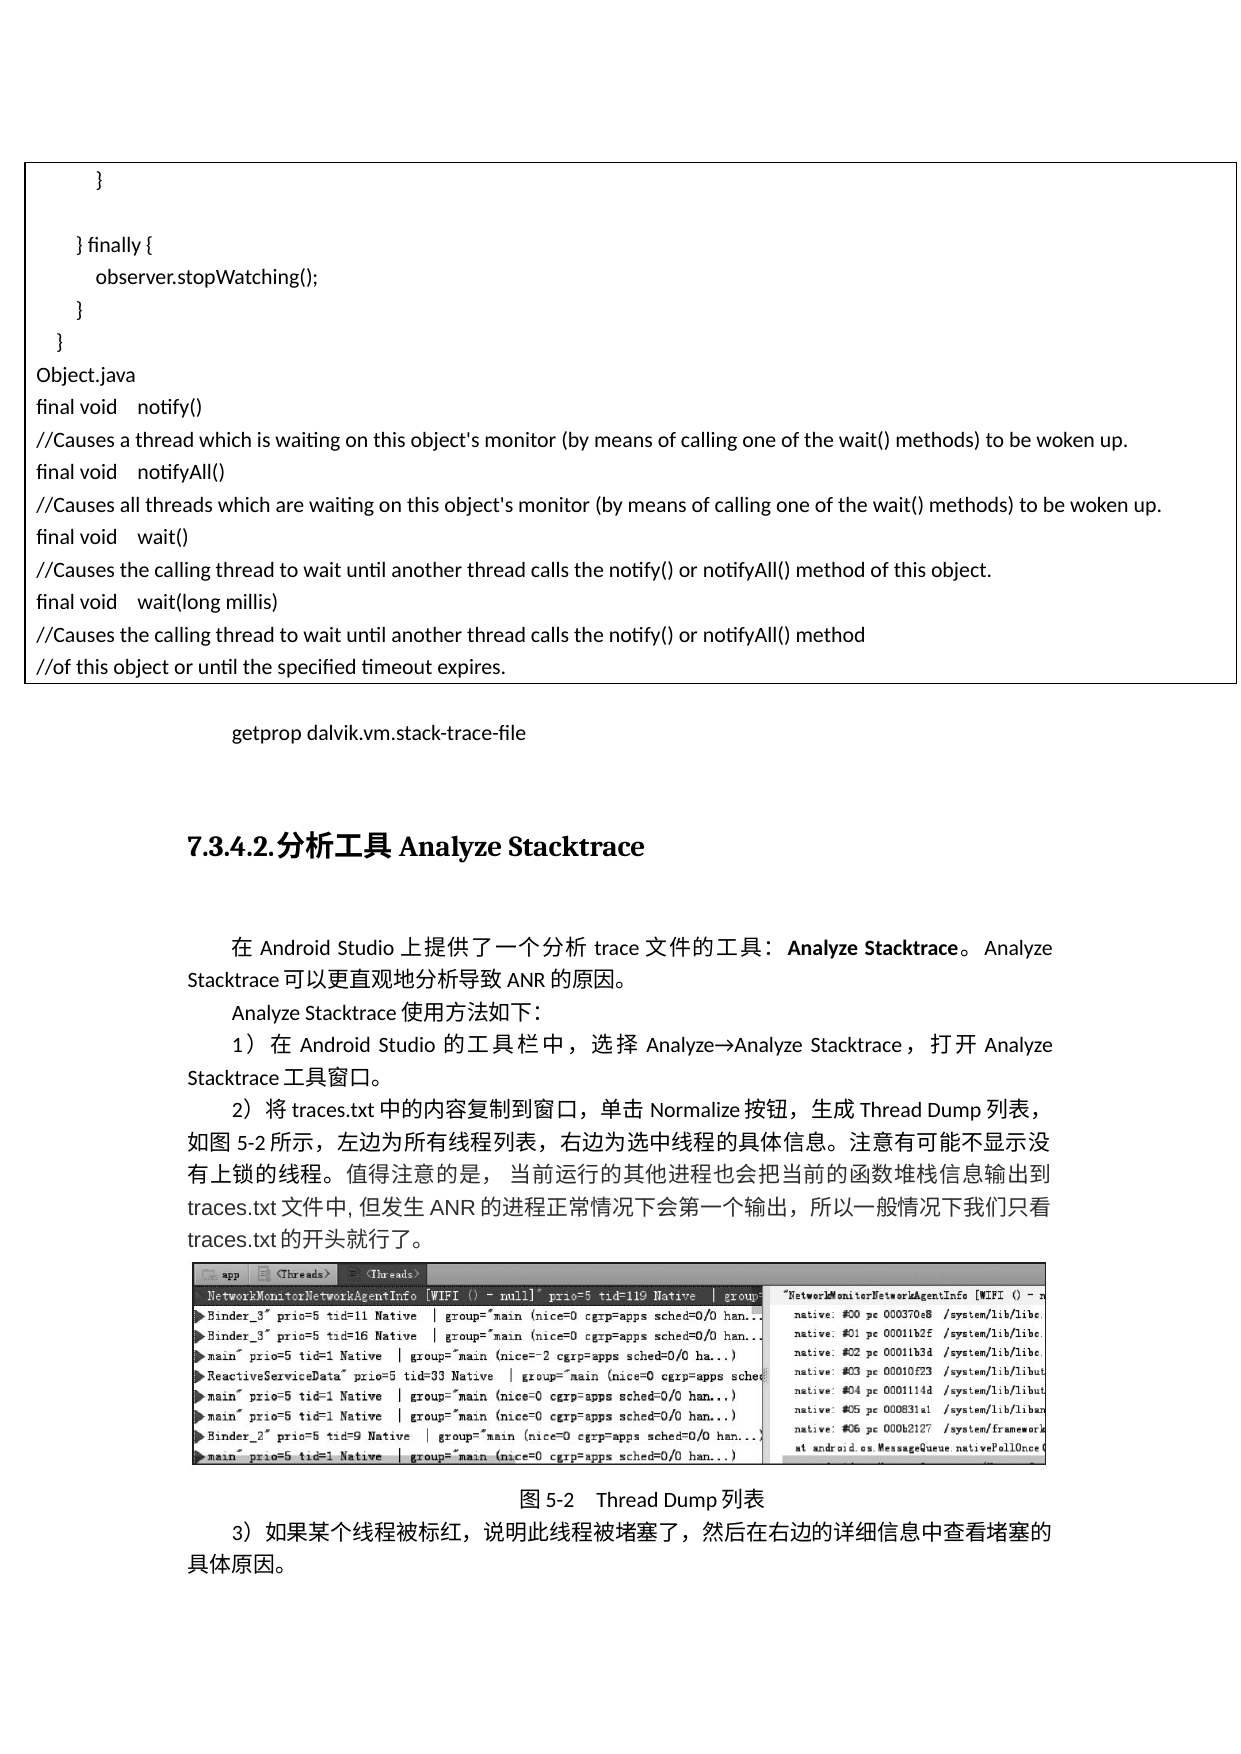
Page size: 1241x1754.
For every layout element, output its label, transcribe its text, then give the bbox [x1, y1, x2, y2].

text 2）将traces.txt中的内容复制到窗口，单击Normalize按钮，生成Thread Dump列表，如图5-2所示，左边为所有线程列表，右边为选中线程的具体信息。注意有可能不显示没有上锁的线程。值得注意的是， 当前运行的其他进程也会把当前的函数堆栈信息输出到traces.txt文件中, 但发生ANR的进程正常情况下会第一个输出，所以一般情况下我们只看traces.txt的开头就行了。 [187, 1205, 1053, 1254]
text 1）在Android Studio的工具栏中，选择Analyze→Analyze Stacktrace，打开Analyze Stacktrace工具窗口。 [187, 1027, 1053, 1092]
text 2）将traces.txt中的内容复制到窗口，单击Normalize按钮，生成Thread Dump列表，如图5-2所示，左边为所有线程列表，右边为选中线程的具体信息。注意有可能不显示没有上锁的线程。值得注意的是， 当前运行的其他进程也会把当前的函数堆栈信息输出到traces.txt文件中, 但发生ANR的进程正常情况下会第一个输出，所以一般情况下我们只看traces.txt的开头就行了。 [187, 1092, 1053, 1214]
picture [187, 1254, 1053, 1471]
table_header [26, 163, 1236, 683]
text 图5-2 Thread Dump列表 [187, 1482, 1053, 1514]
text 在Android Studio上提供了一个分析trace文件的工具：Analyze Stacktrace。Analyze Stacktrace可以更直观地分析导致ANR的原因。 [187, 929, 1053, 994]
text Analyze Stacktrace使用方法如下： [187, 994, 1053, 1027]
subtitle 分析工具Analyze Stacktrace [187, 811, 1053, 876]
text getprop dalvik.vm.stack-trace-file [187, 717, 1053, 749]
text 3）如果某个线程被标红，说明此线程被堵塞了，然后在右边的详细信息中查看堵塞的具体原因。 [187, 1514, 1053, 1579]
